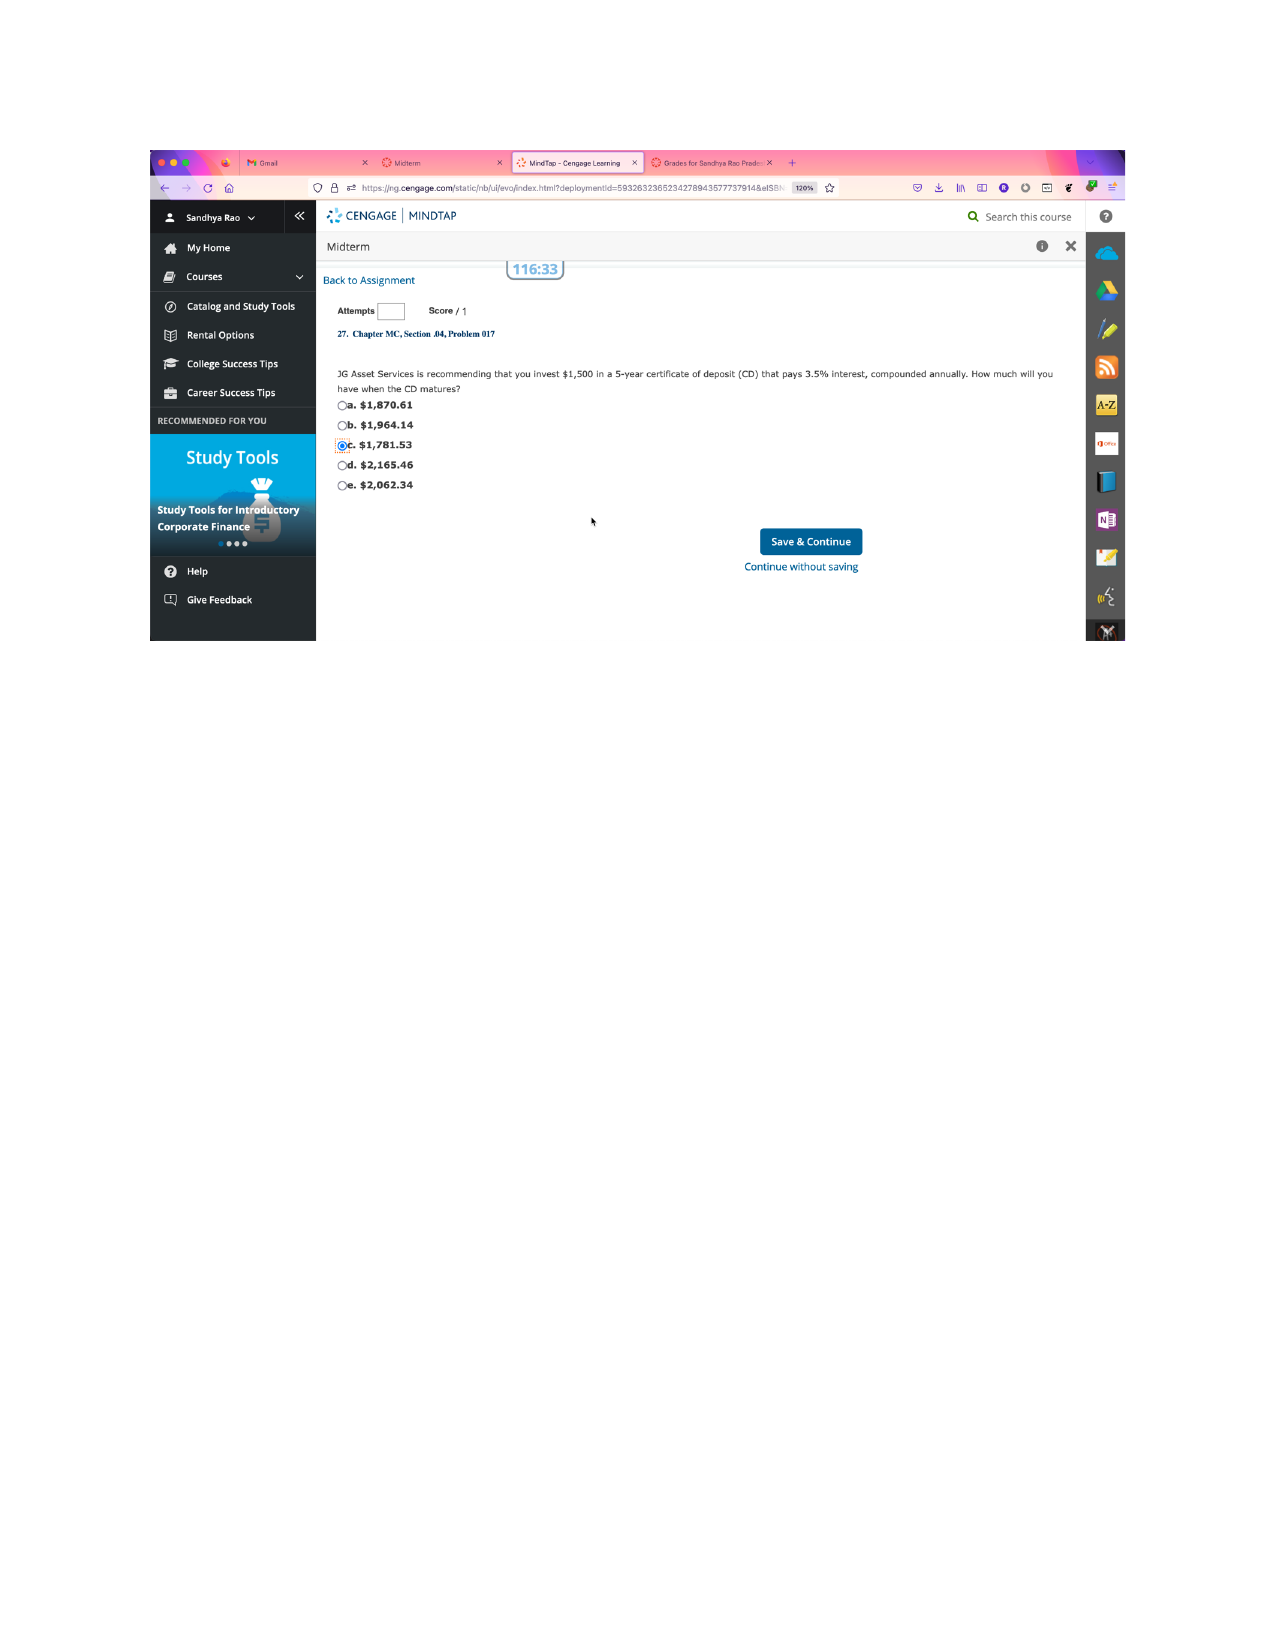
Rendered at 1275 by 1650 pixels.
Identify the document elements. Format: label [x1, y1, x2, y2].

picture [262, 451, 269, 463]
picture [150, 150, 1125, 641]
picture [248, 455, 254, 463]
picture [252, 479, 272, 490]
picture [237, 452, 244, 463]
